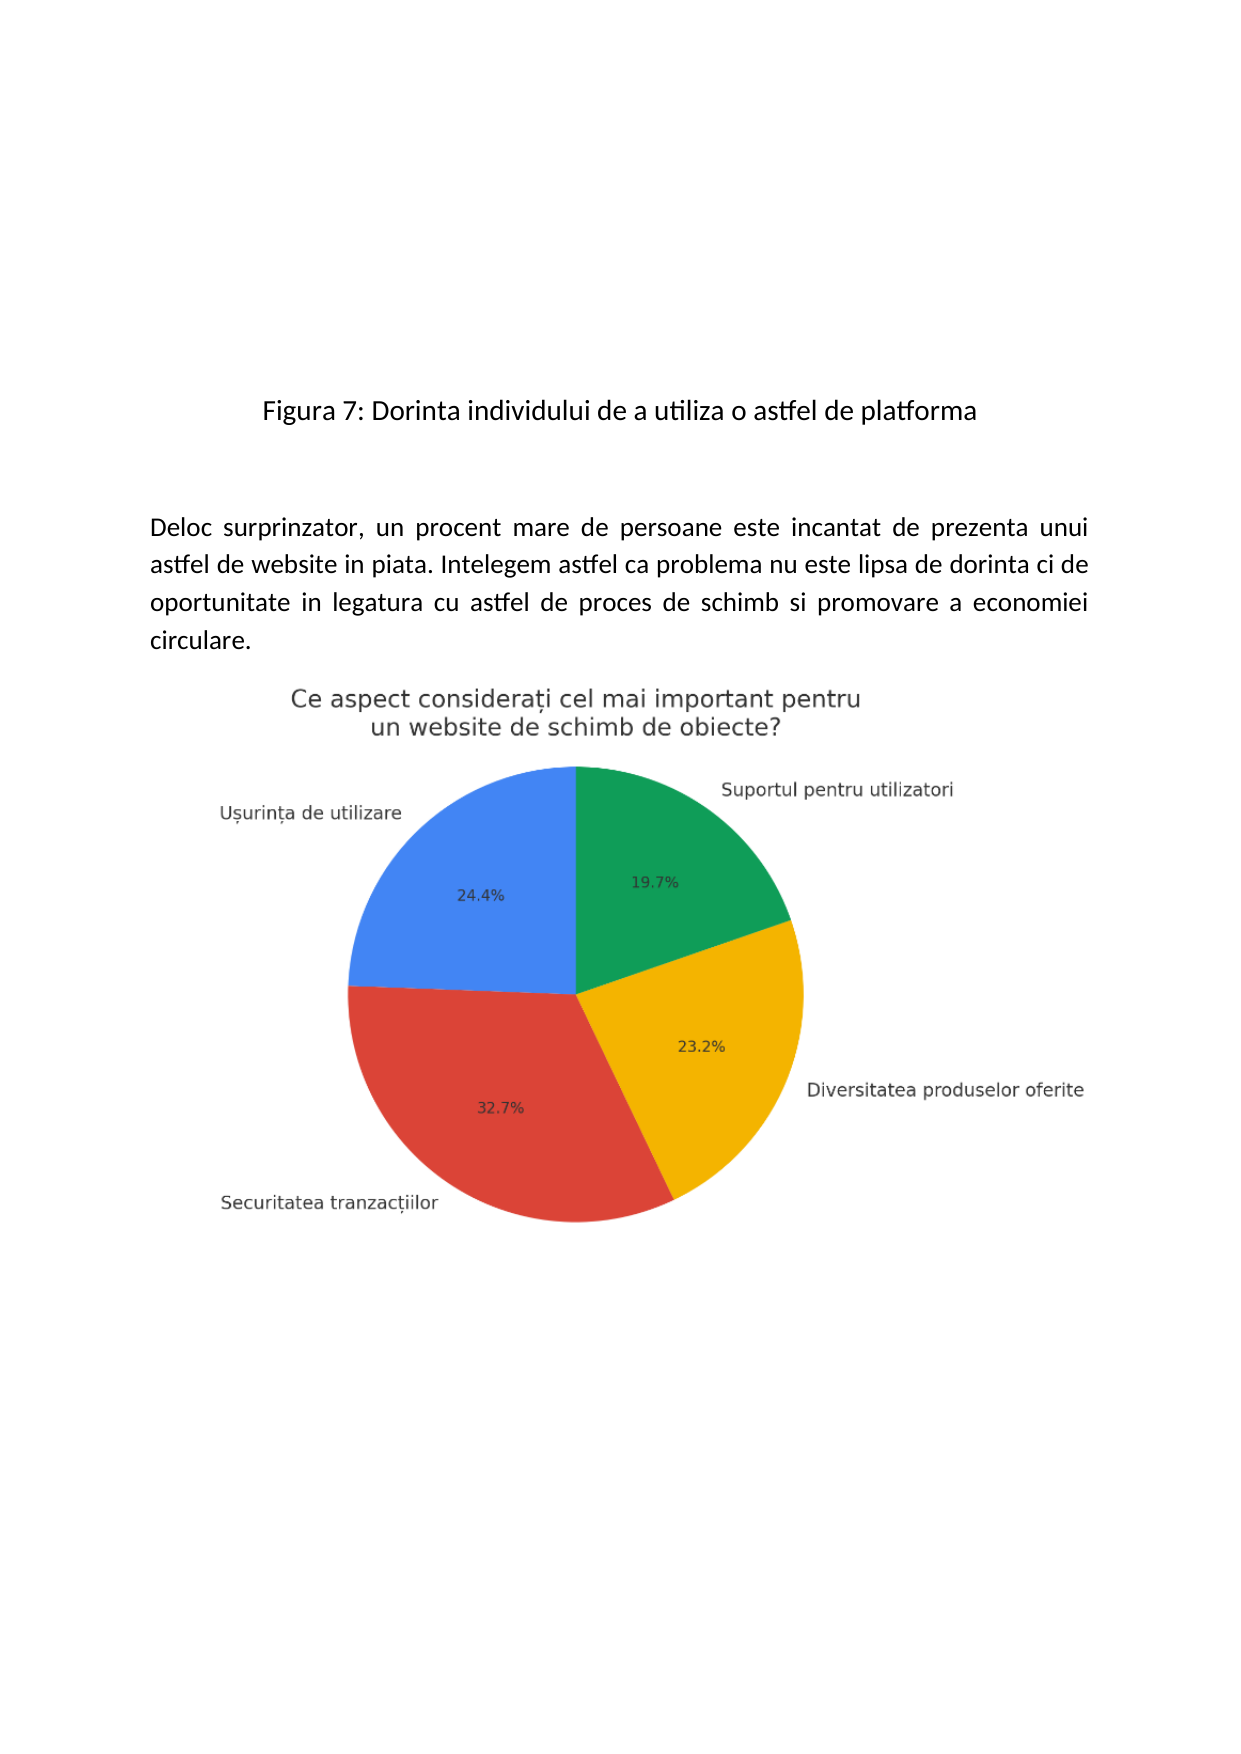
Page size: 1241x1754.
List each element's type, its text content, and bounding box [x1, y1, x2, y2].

text Deloc surprinzator, un procent mare de persoane este incantat de prezenta unui astfel de website in piata. Intelegem astfel ca problema nu este lipsa de dorinta ci de oportunitate in legatura cu astfel de proces de schimb si promovare a economiei circulare. [150, 510, 1090, 656]
text Figura 7: Dorinta individului de a utiliza o astfel de platforma [150, 392, 1090, 427]
picture [149, 679, 1091, 1244]
